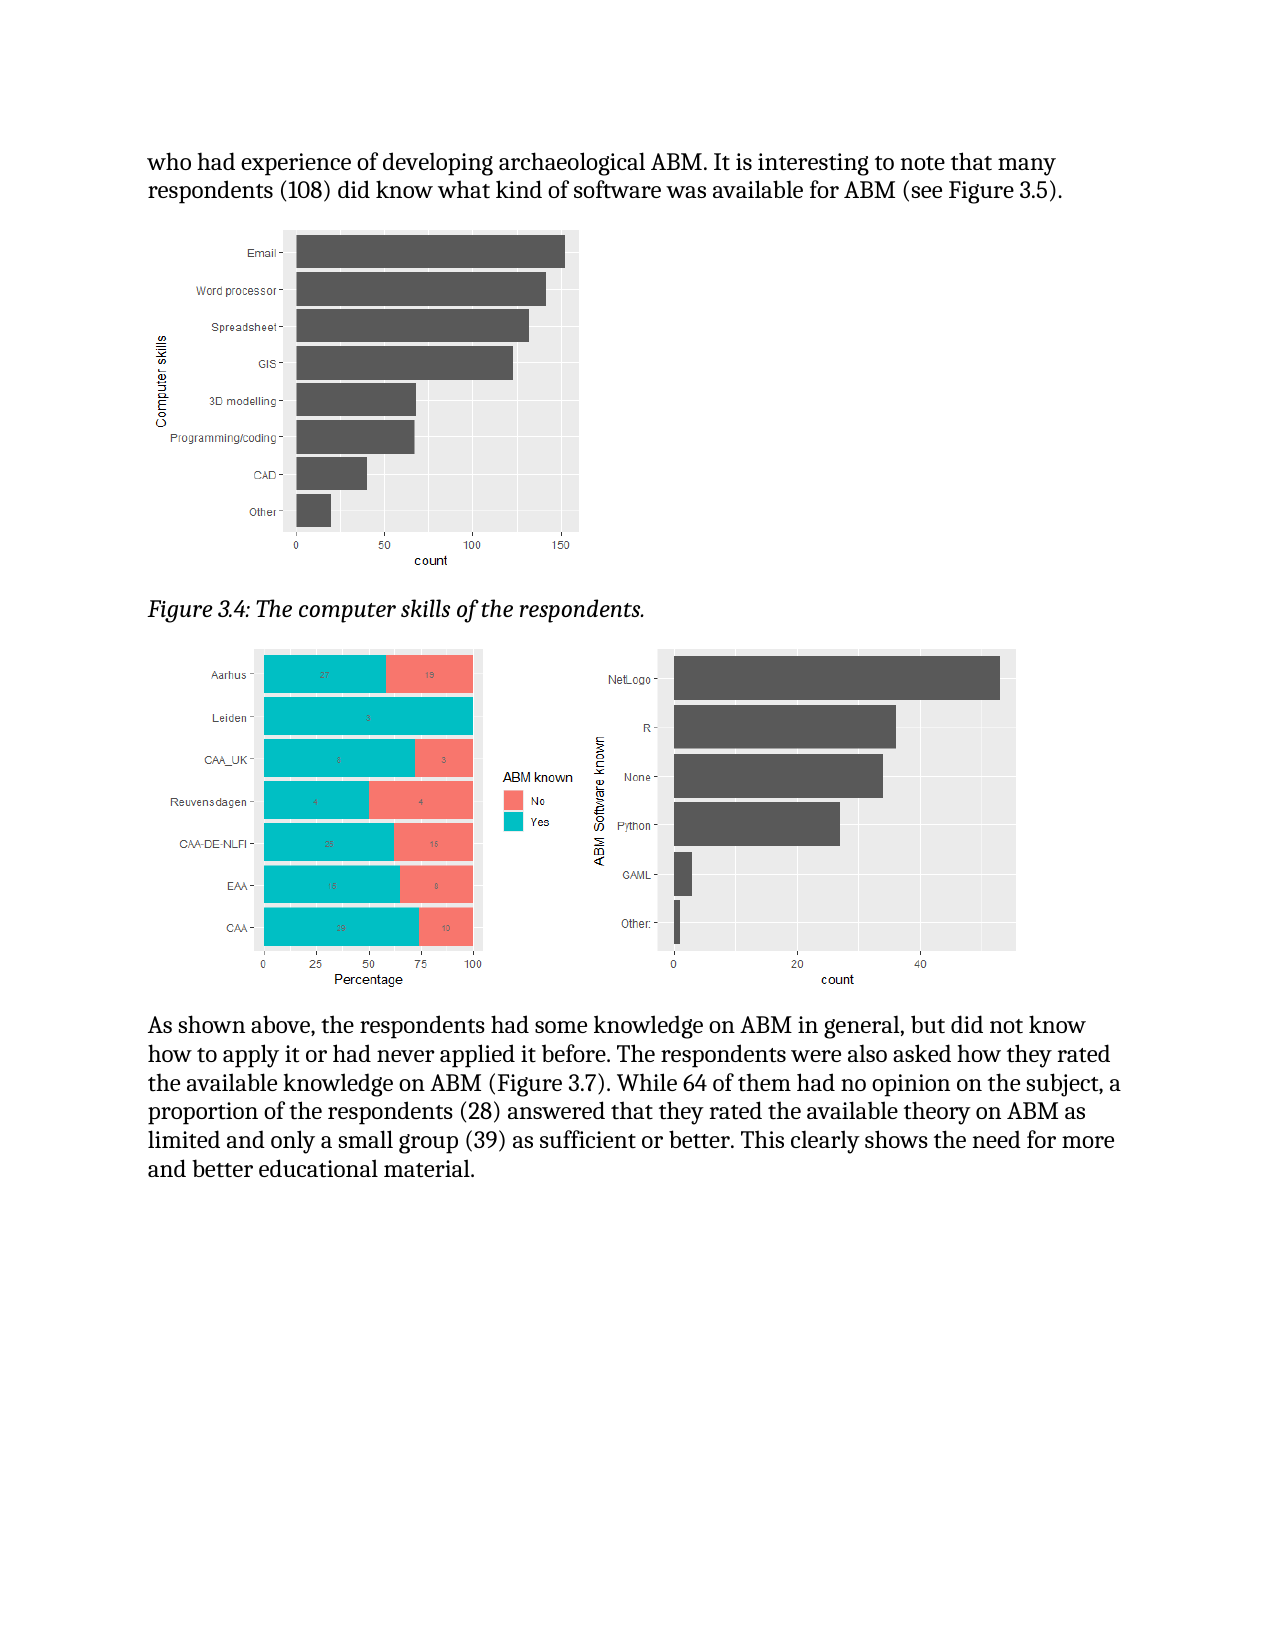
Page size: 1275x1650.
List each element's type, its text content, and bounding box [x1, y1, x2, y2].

text Figure 3.4: The computer skills of the respondents. [148, 595, 1127, 623]
picture [147, 642, 1023, 993]
text As shown above, the respondents had some knowledge on ABM in general, but did not know how to apply it or had never applied it before. The respondents were also asked how they rated the available knowledge on ABM (Figure 3.7). While 64 of them had no opinion on the subject, a proportion of the respondents (28) answered that they rated the available theory on ABM as limited and only a small group (39) as sufficient or better. This clearly shows the need for more and better educational material. [148, 1011, 1127, 1183]
picture [147, 223, 586, 574]
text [148, 148, 1127, 205]
